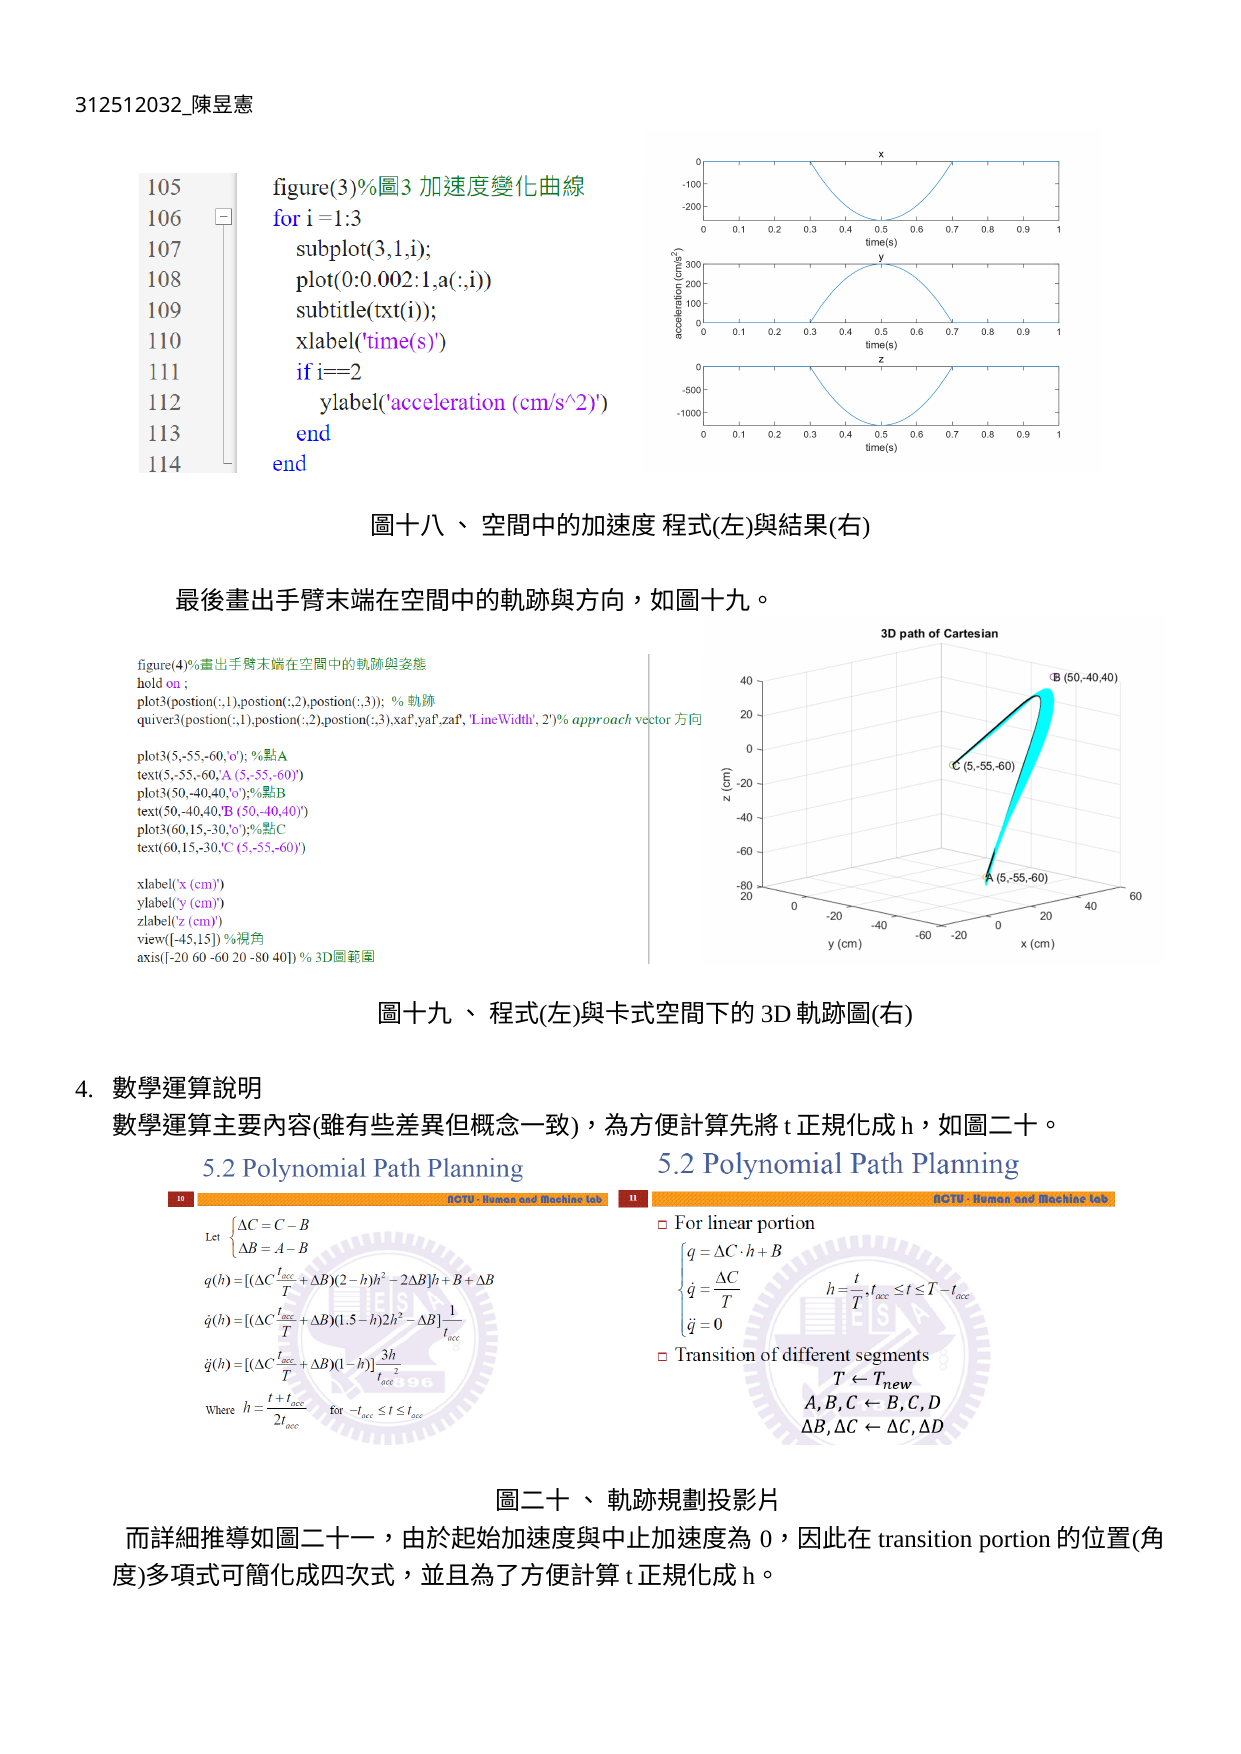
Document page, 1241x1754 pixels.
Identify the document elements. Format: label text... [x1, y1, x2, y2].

text 圖十八 、 空間中的加速度 程式(左)與結果(右) [75, 505, 1165, 543]
text 最後畫出手臂末端在空間中的軌跡與方向，如圖十九。 [125, 580, 1165, 618]
list 數學運算說明 [75, 1068, 1165, 1105]
text 圖二十 、 軌跡規劃投影片 [112, 1480, 1165, 1518]
text 圖十九 、 程式(左)與卡式空間下的3D軌跡圖(右) [75, 993, 1165, 1030]
picture [159, 1142, 1118, 1445]
text 數學運算主要內容(雖有些差異但概念一致)，為方便計算先將t正規化成h，如圖二十。 [112, 1105, 1165, 1143]
picture [126, 617, 1164, 964]
picture [138, 130, 1102, 473]
text 而詳細推導如圖二十一，由於起始加速度與中止加速度為0，因此在transition portion的位置(角度)多項式可簡化成四次式，並且為了方便計算t正規化成h。 [112, 1518, 1165, 1593]
